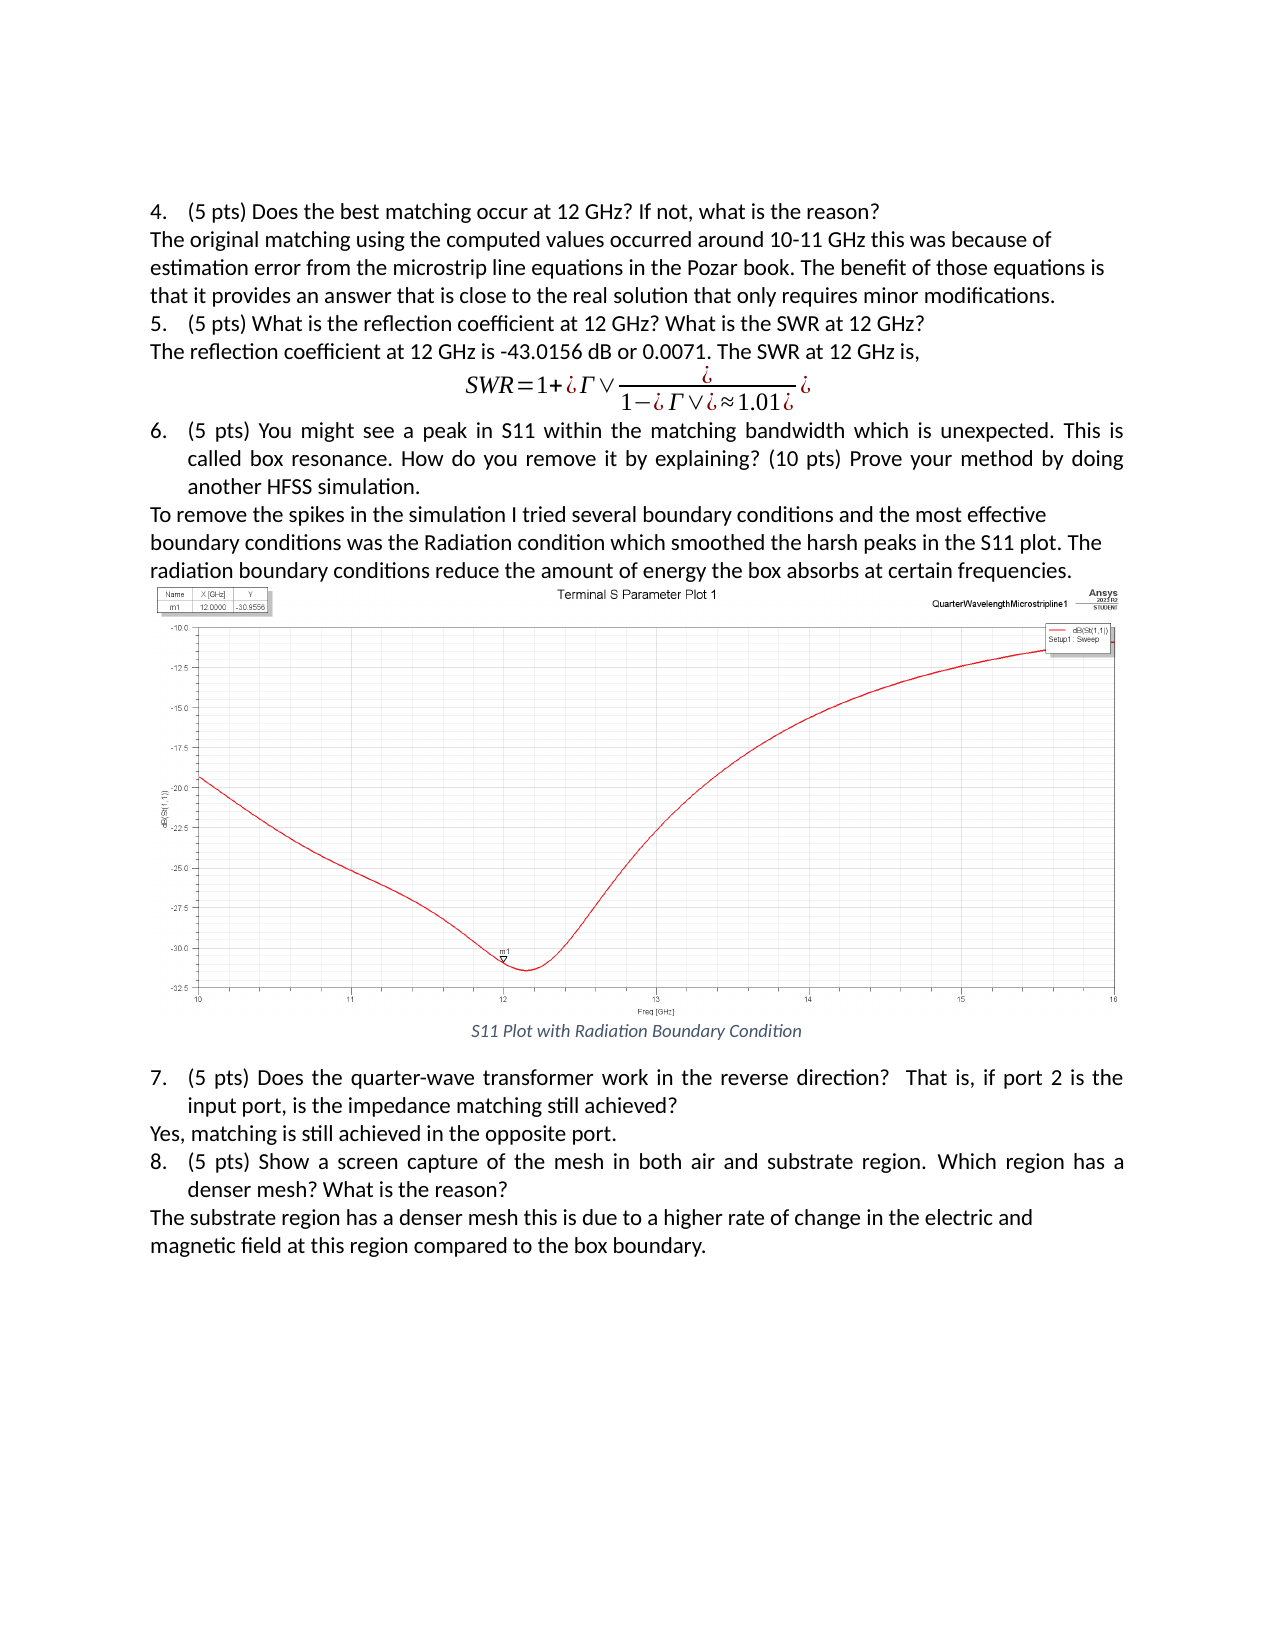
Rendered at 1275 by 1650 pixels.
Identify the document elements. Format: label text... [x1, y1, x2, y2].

list (5 pts) Does the quarter-wave transformer work in the reverse direction? That is, if port 2 is the input port, is the impedance matching still achieved? [150, 1063, 1125, 1119]
text To remove the spikes in the simulation I tried several boundary conditions and the most effective boundary conditions was the Radiation condition which smoothed the harsh peaks in the S11 plot. The radiation boundary conditions reduce the amount of energy the box absorbs at certain frequencies. [150, 500, 1125, 584]
text The reflection coefficient at 12 GHz is -43.0156 dB or 0.0071. The SWR at 12 GHz is, [150, 337, 1125, 365]
text The original matching using the computed values occurred around 10-11 GHz this was because of estimation error from the microstrip line equations in the Pozar book. The benefit of those equations is that it provides an answer that is close to the real solution that only requires minor modifications. [150, 225, 1125, 309]
text S11 Plot with Radiation Boundary Condition [150, 1020, 1125, 1043]
text Yes, matching is still achieved in the opposite port. [150, 1119, 1125, 1147]
list (5 pts) Does the best matching occur at 12 GHz? If not, what is the reason? [150, 197, 1125, 225]
text The substrate region has a denser mesh this is due to a higher rate of change in the electric and magnetic field at this region compared to the box boundary. [150, 1203, 1125, 1259]
list (5 pts) You might see a peak in S11 within the matching bandwidth which is unexpected. This is called box resonance. How do you remove it by explaining? (10 pts) Prove your method by doing another HFSS simulation. [150, 416, 1125, 500]
list (5 pts) Show a screen capture of the mesh in both air and substrate region. Which region has a denser mesh? What is the reason? [150, 1147, 1125, 1203]
picture [150, 584, 1125, 1020]
list (5 pts) What is the reflection coefficient at 12 GHz? What is the SWR at 12 GHz? [150, 309, 1125, 337]
